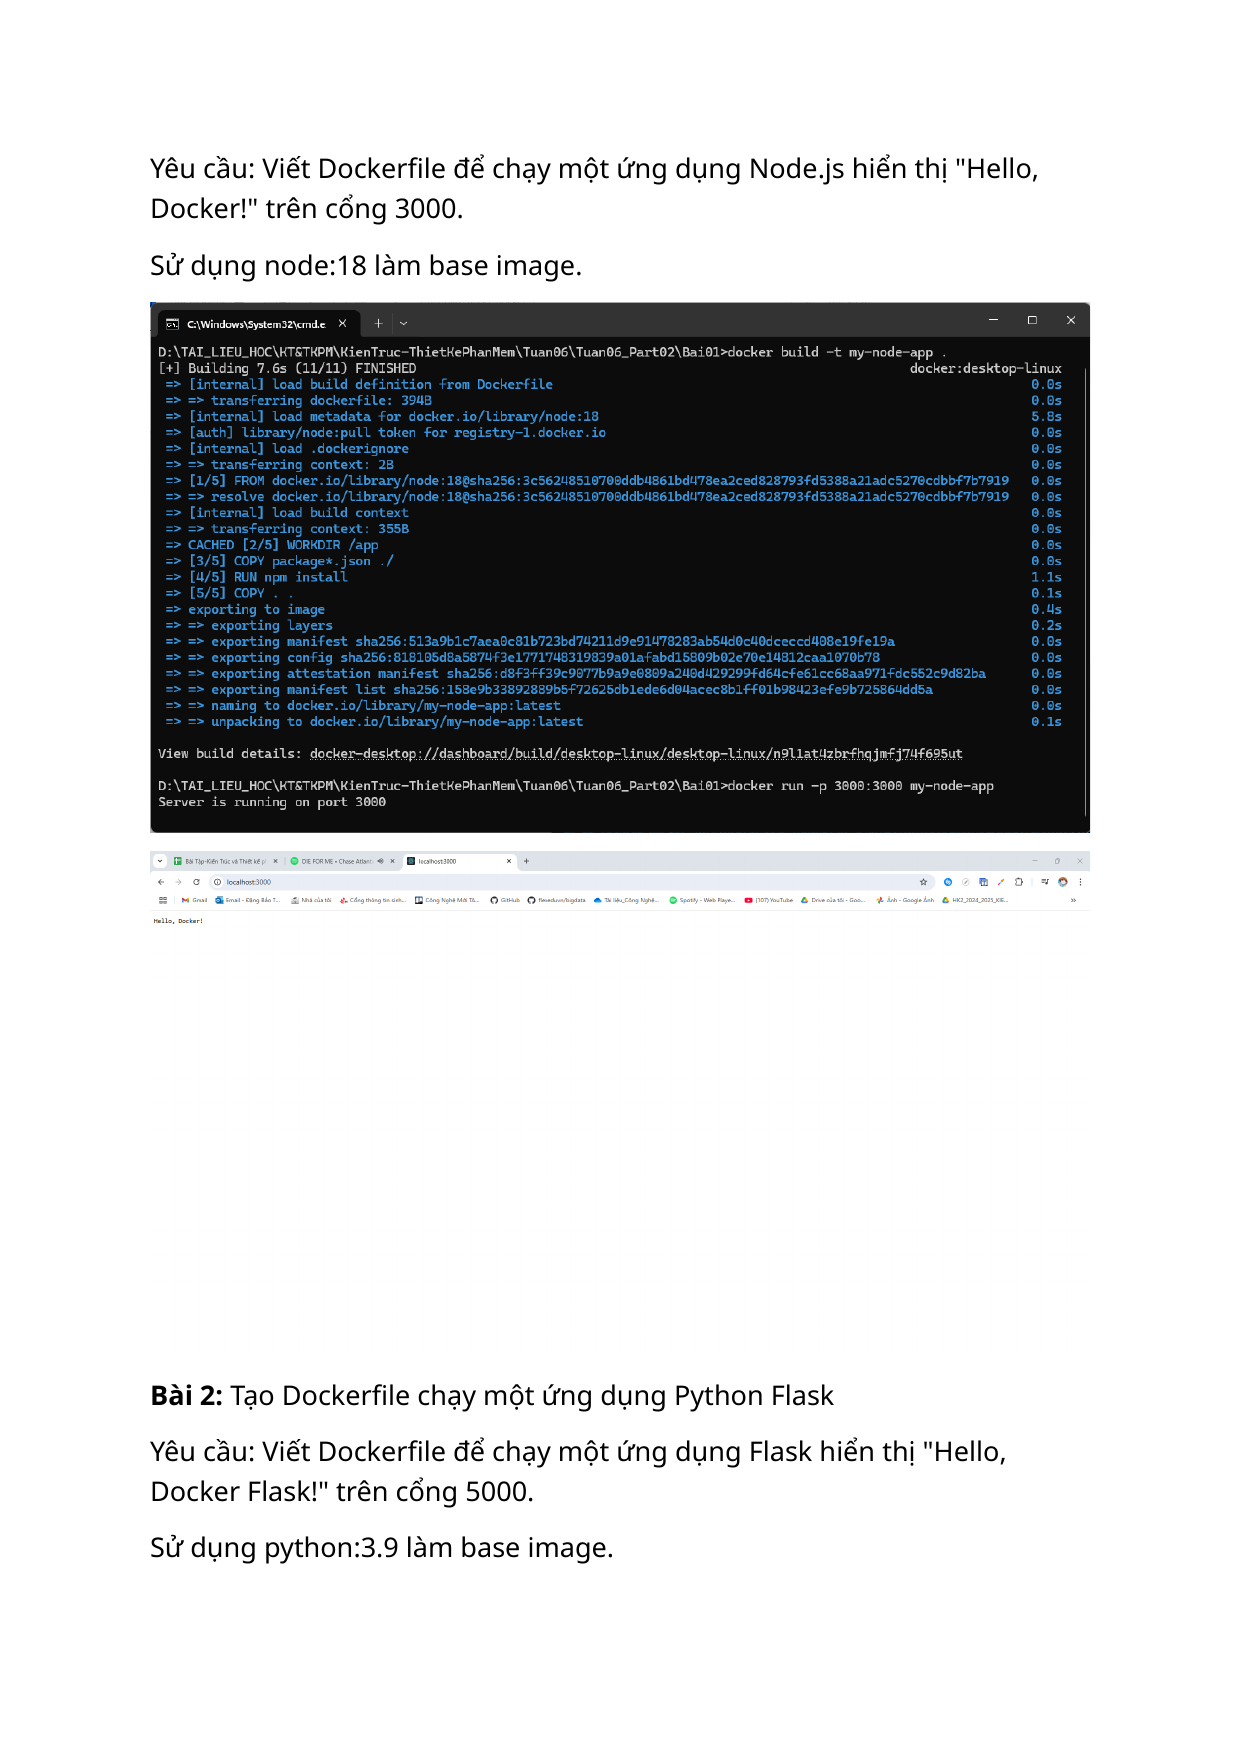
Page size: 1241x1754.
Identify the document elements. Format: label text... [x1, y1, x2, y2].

text Bài 2: Tạo Dockerfile chạy một ứng dụng Python Flask [150, 1376, 1090, 1413]
text Sử dụng node:18 làm base image. [150, 246, 1090, 283]
picture [150, 851, 1091, 1357]
text Sử dụng python:3.9 làm base image. [150, 1529, 1090, 1566]
text Yêu cầu: Viết Dockerfile để chạy một ứng dụng Flask hiển thị "Hello, Docker Flask!" trên cổng 5000. [150, 1432, 1090, 1509]
text Yêu cầu: Viết Dockerfile để chạy một ứng dụng Node.js hiển thị "Hello, Docker!" trên cổng 3000. [150, 150, 1090, 227]
picture [150, 302, 1091, 833]
